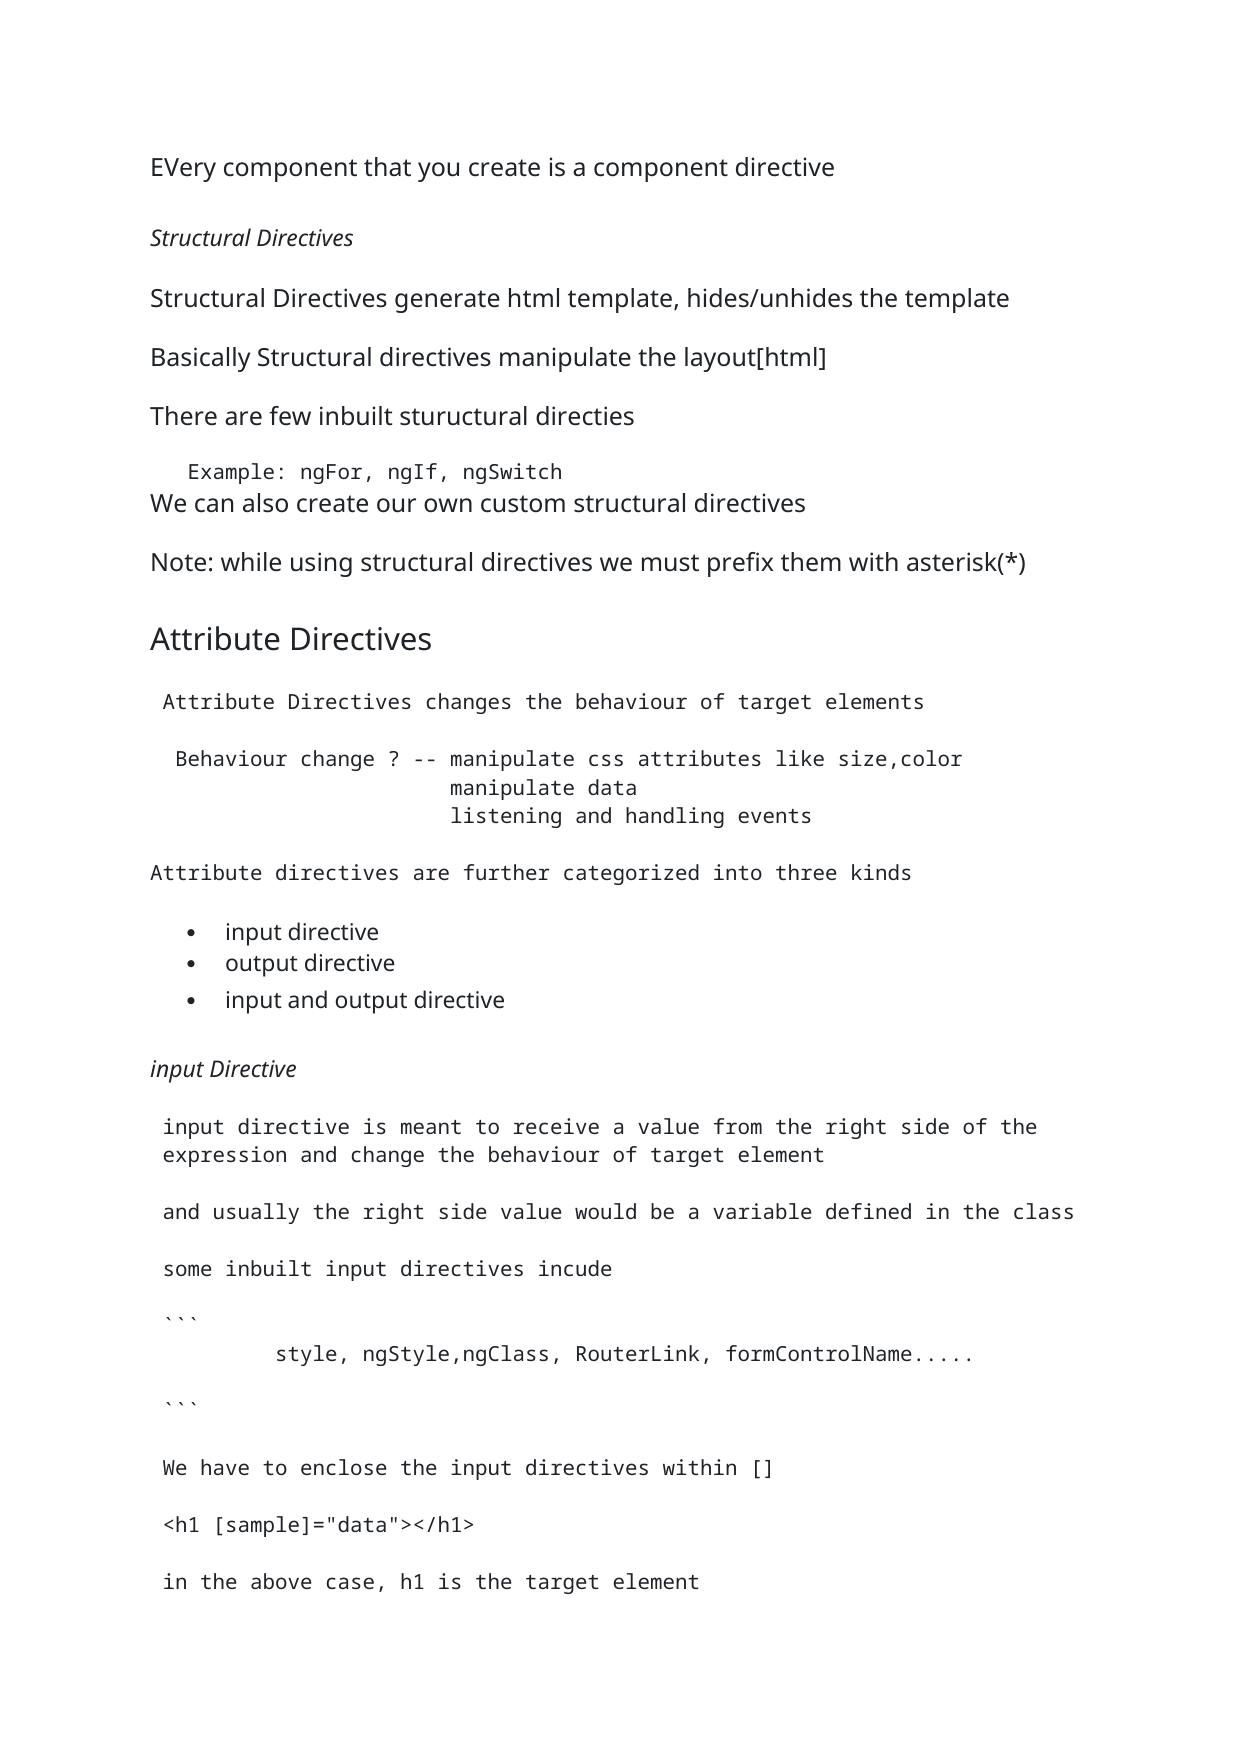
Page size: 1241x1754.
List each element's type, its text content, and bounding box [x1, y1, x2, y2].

text Attribute directives are further categorized into three kinds [150, 858, 1090, 887]
text Structural Directives generate html template, hides/unhides the template [150, 280, 1090, 314]
text We have to enclose the input directives within [] [150, 1453, 1090, 1482]
text Note: while using structural directives we must prefix them with asterisk(*) [150, 545, 1090, 579]
text ``` [150, 1396, 1090, 1425]
text input directive is meant to receive a value from the right side of the [150, 1112, 1090, 1140]
text Attribute Directives changes the behaviour of target elements [150, 687, 1090, 716]
text We can also create our own custom structural directives [150, 486, 1090, 520]
text <h1 [sample]="data"></h1> [150, 1510, 1090, 1538]
text expression and change the behaviour of target element [150, 1140, 1090, 1169]
text EVery component that you create is a component directive [150, 150, 1090, 184]
text style, ngStyle,ngClass, RouterLink, formControlName..... [150, 1339, 1090, 1368]
text and usually the right side value would be a variable defined in the class [150, 1197, 1090, 1226]
text There are few inbuilt stuructural directies [150, 398, 1090, 432]
text Behaviour change ? -- manipulate css attributes like size,color [150, 744, 1090, 773]
text Basically Structural directives manipulate the layout[html] [150, 339, 1090, 373]
list output directive [187, 947, 1090, 978]
subtitle Attribute Directives [150, 617, 1090, 659]
text Example: ngFor, ngIf, ngSwitch [150, 457, 1090, 486]
subtitle Structural Directives [150, 222, 1090, 253]
text some inbuilt input directives incude [150, 1254, 1090, 1283]
list input directive [187, 916, 1090, 947]
text manipulate data [150, 773, 1090, 801]
text in the above case, h1 is the target element [150, 1567, 1090, 1595]
text ``` [150, 1311, 1090, 1339]
subtitle input Directive [150, 1053, 1090, 1084]
list input and output directive [187, 984, 1090, 1016]
text listening and handling events [150, 801, 1090, 830]
